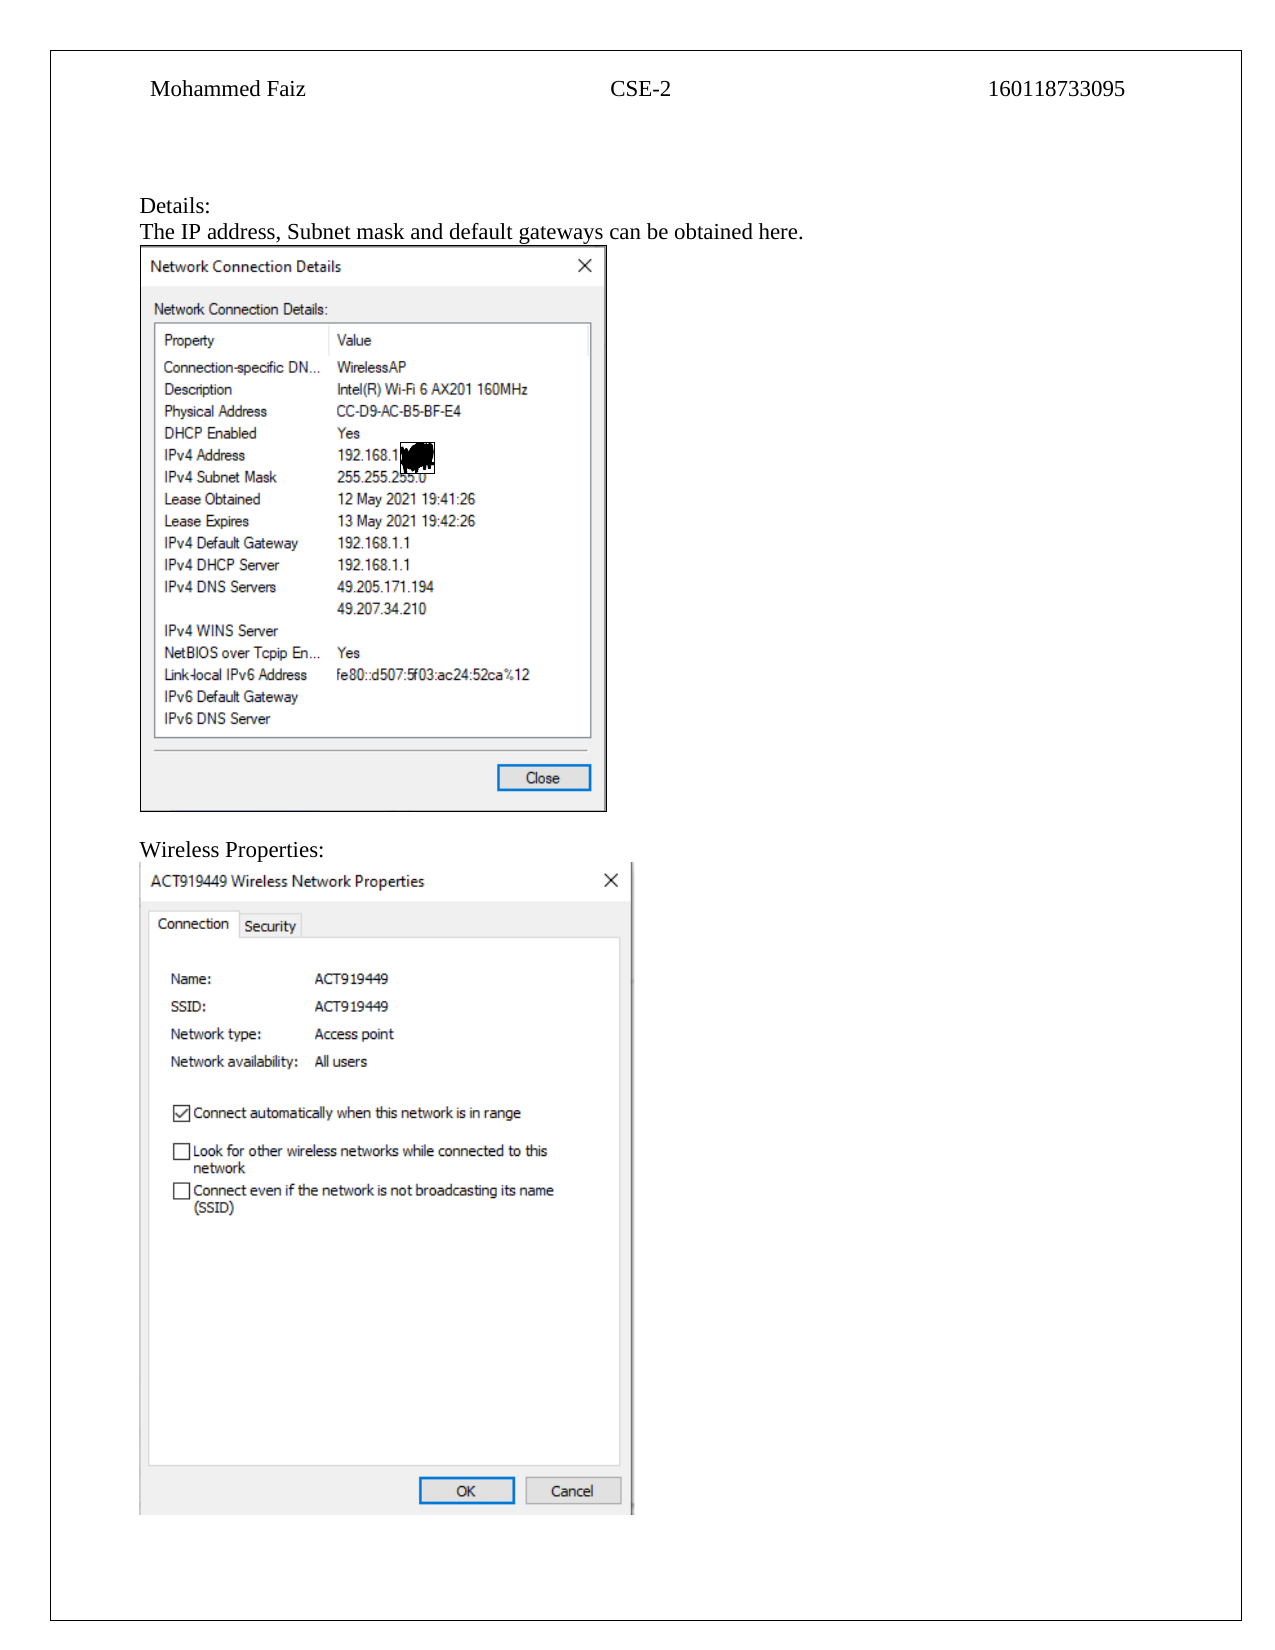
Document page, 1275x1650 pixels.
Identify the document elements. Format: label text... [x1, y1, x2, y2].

text Wireless Properties: [139, 836, 1241, 862]
picture [139, 862, 635, 1515]
picture [141, 246, 606, 811]
text Details: [139, 192, 1241, 219]
text The IP address, Subnet mask and default gateways can be obtained here. [139, 219, 1241, 245]
